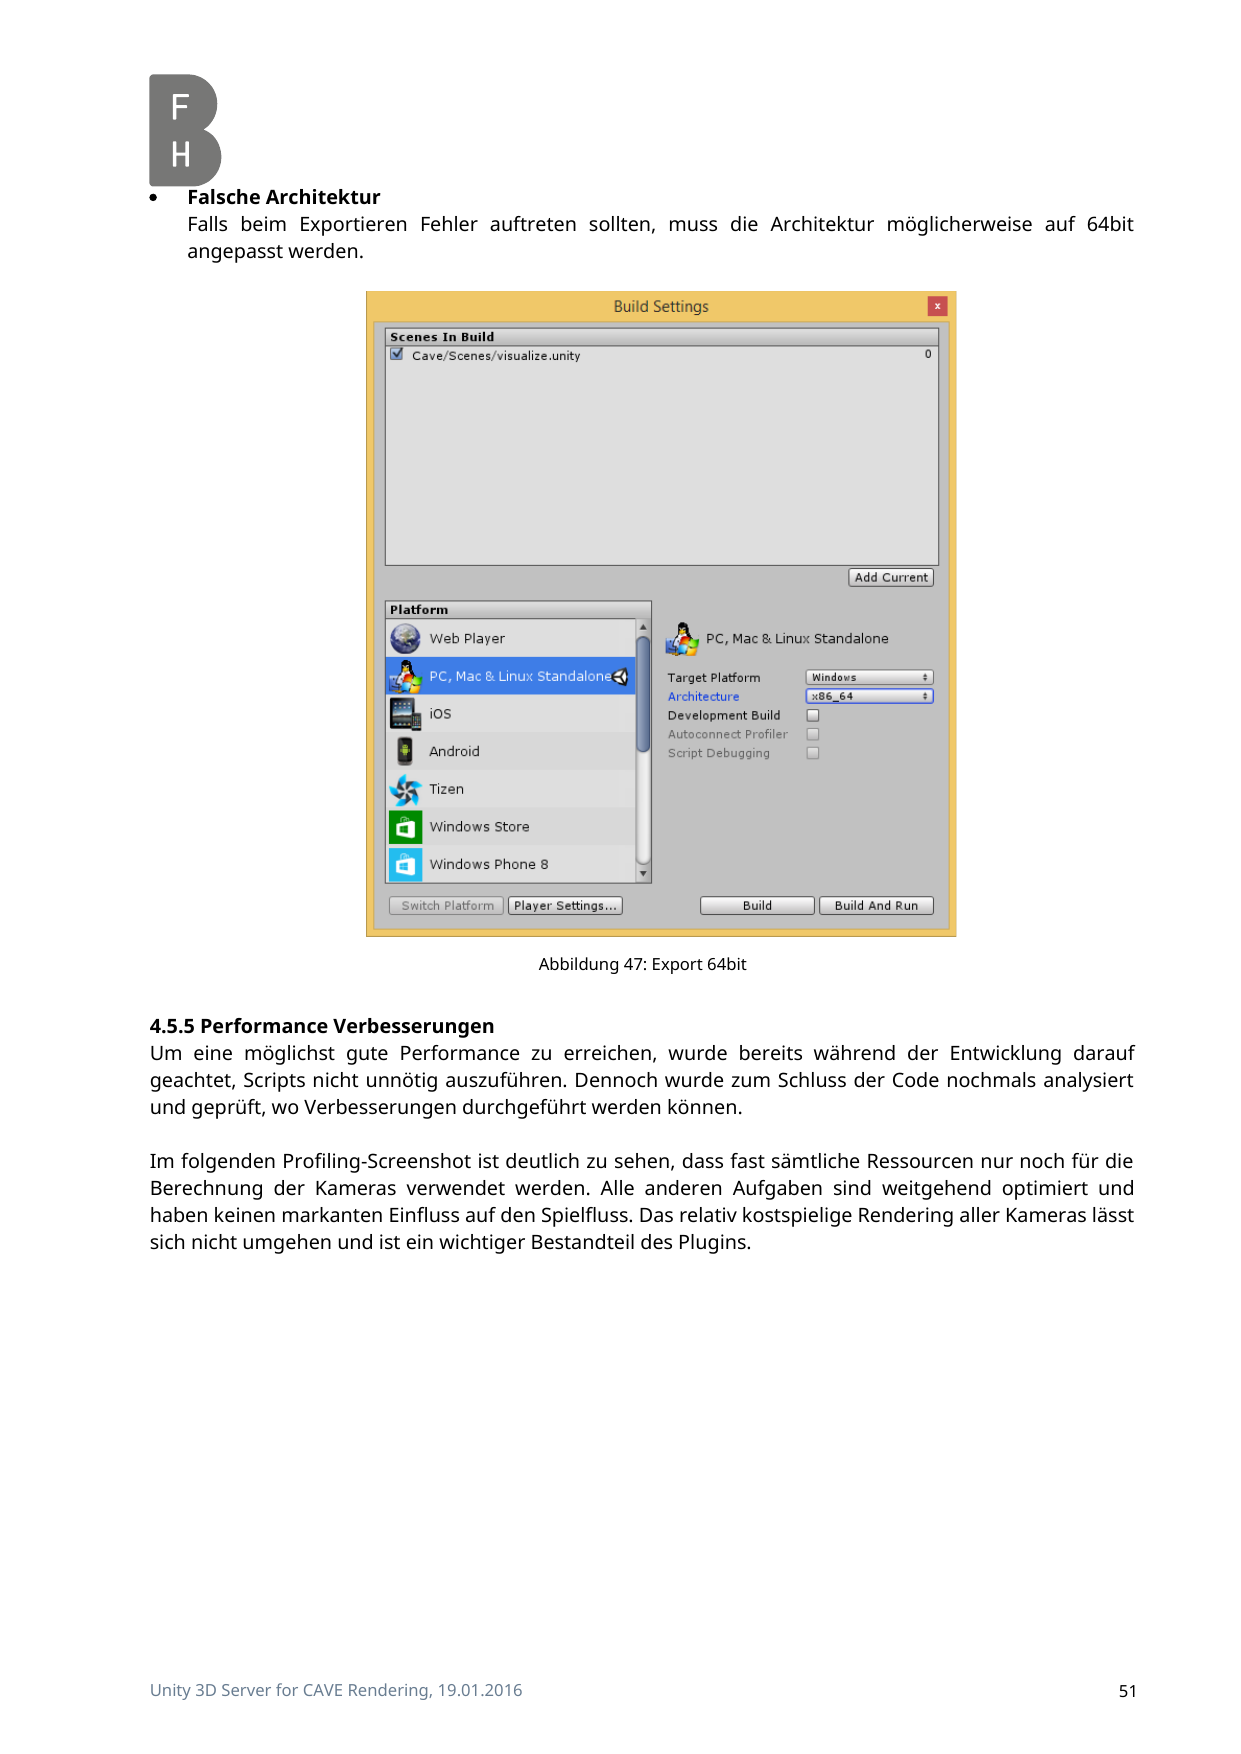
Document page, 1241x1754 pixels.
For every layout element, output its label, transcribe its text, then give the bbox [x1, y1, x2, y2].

text Im folgenden Profiling-Screenshot ist deutlich zu sehen, dass fast sämtliche Ressourcen nur noch für die Berechnung der Kameras verwendet werden. Alle anderen Aufgaben sind weitgehend optimiert und haben keinen markanten Einfluss auf den Spielfluss. Das relativ kostspielige Rendering aller Kameras lässt sich nicht umgehen und ist ein wichtiger Bestandteil des Plugins. [149, 1147, 1136, 1255]
picture [366, 291, 957, 937]
list Falsche Architektur [149, 183, 1136, 210]
text Falls beim Exportieren Fehler auftreten sollten, muss die Architektur möglicherweise auf 64bit angepasst werden. [187, 210, 1136, 264]
text Um eine möglichst gute Performance zu erreichen, wurde bereits während der Entwicklung darauf geachtet, Scripts nicht unnötig auszuführen. Dennoch wurde zum Schluss der Code nochmals analysiert und geprüft, wo Verbesserungen durchgeführt werden können. [149, 1039, 1136, 1120]
subtitle Performance Verbesserungen [149, 1012, 1136, 1039]
